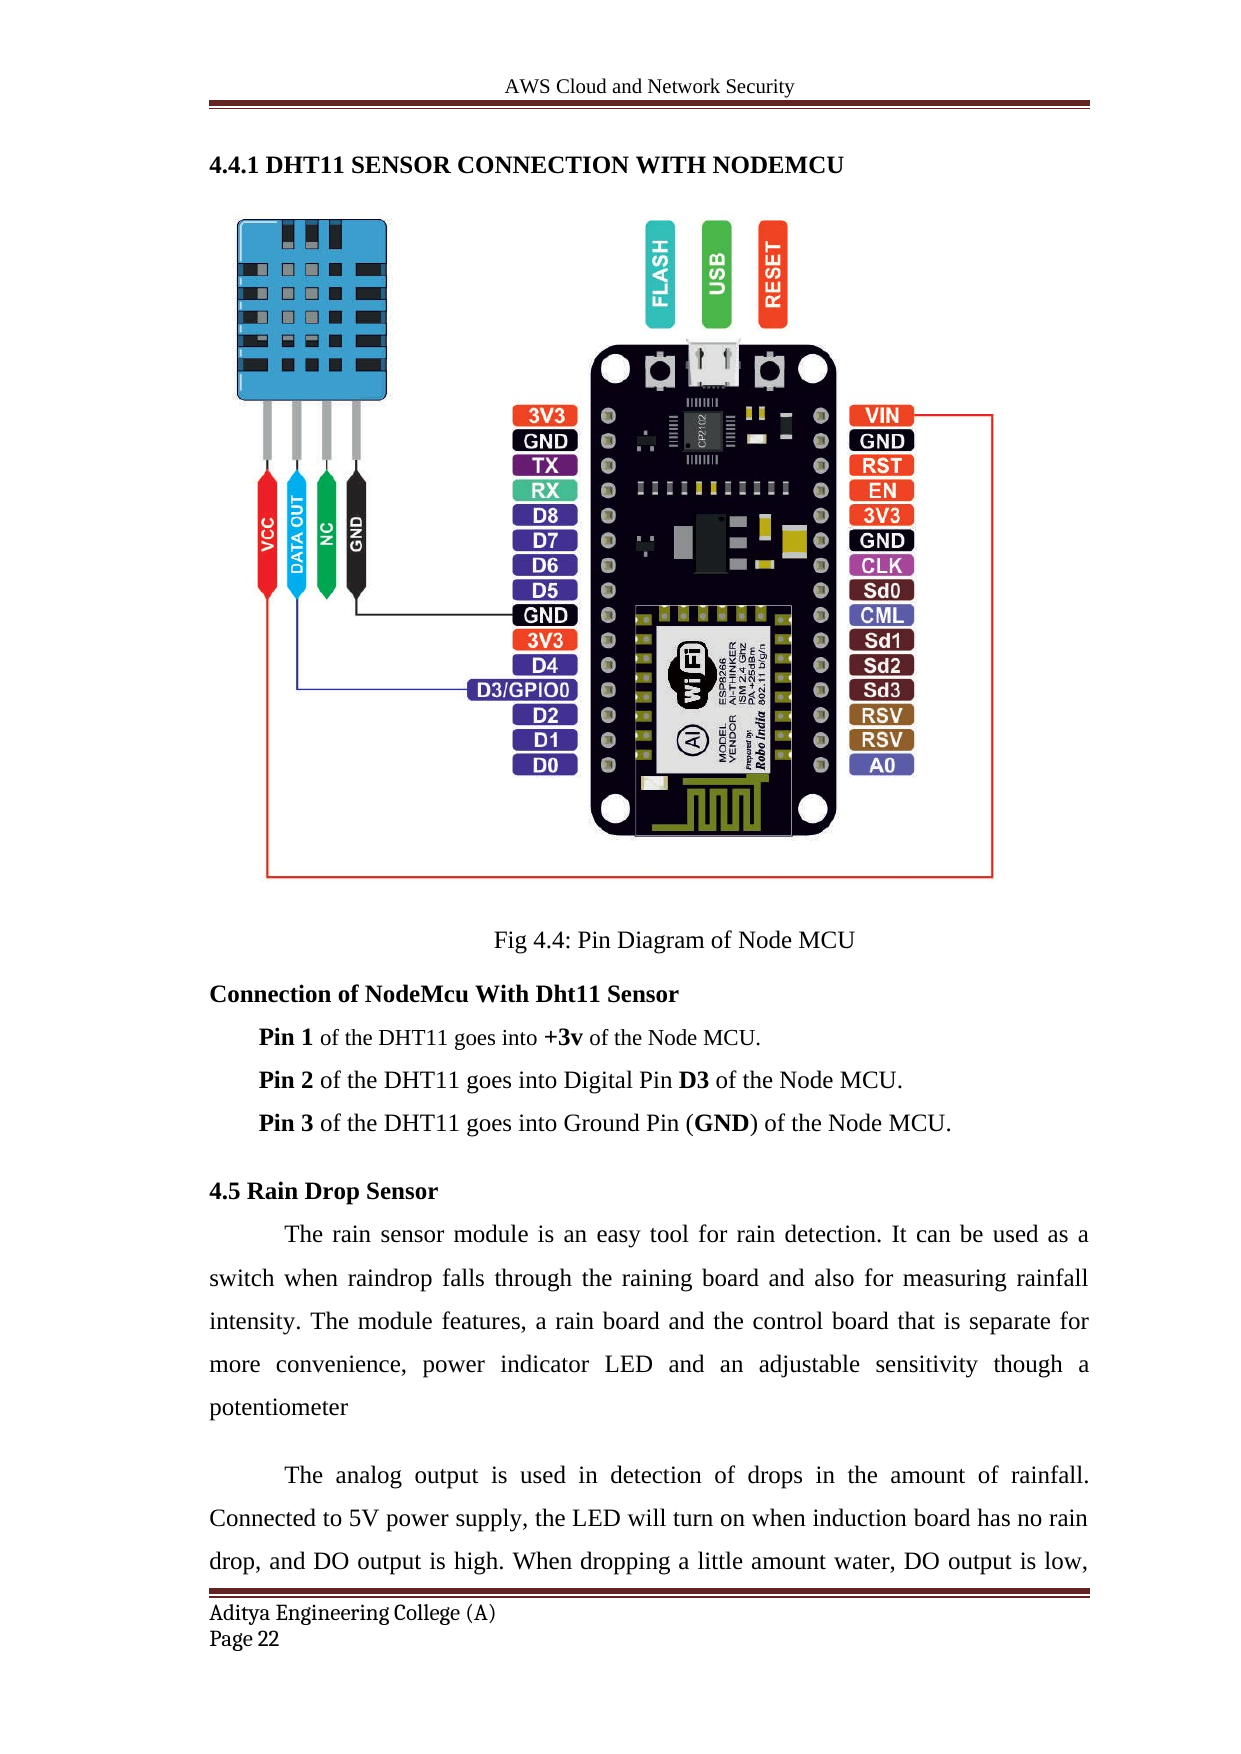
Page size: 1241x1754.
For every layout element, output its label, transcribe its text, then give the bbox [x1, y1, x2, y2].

text Pin 2 of the DHT11 goes into Digital Pin D3 of the Node MCU. [258, 1065, 1090, 1094]
text Connection of NodeMcu With Dht11 Sensor [209, 979, 1090, 1008]
text Pin 3 of the DHT11 goes into Ground Pin (GND) of the Node MCU. [258, 1108, 1090, 1137]
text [209, 1460, 1090, 1575]
text Fig 4.4: Pin Diagram of Node MCU [258, 925, 1090, 954]
picture [209, 193, 1091, 910]
text Pin 1 of the DHT11 goes into +3v of the Node MCU. [209, 1022, 1090, 1051]
text The rain sensor module is an easy tool for rain detection. It can be used as a switch when raindrop falls through the raining board and also for measuring rainfall intensity. The module features, a rain board and the control board that is separate for more convenience, power indicator LED and an adjustable sensitivity though a potentiometer [209, 1219, 1090, 1421]
text 4.4.1 DHT11 SENSOR CONNECTION WITH NODEMCU [209, 150, 1090, 179]
text 4.5 Rain Drop Sensor [209, 1176, 1221, 1205]
